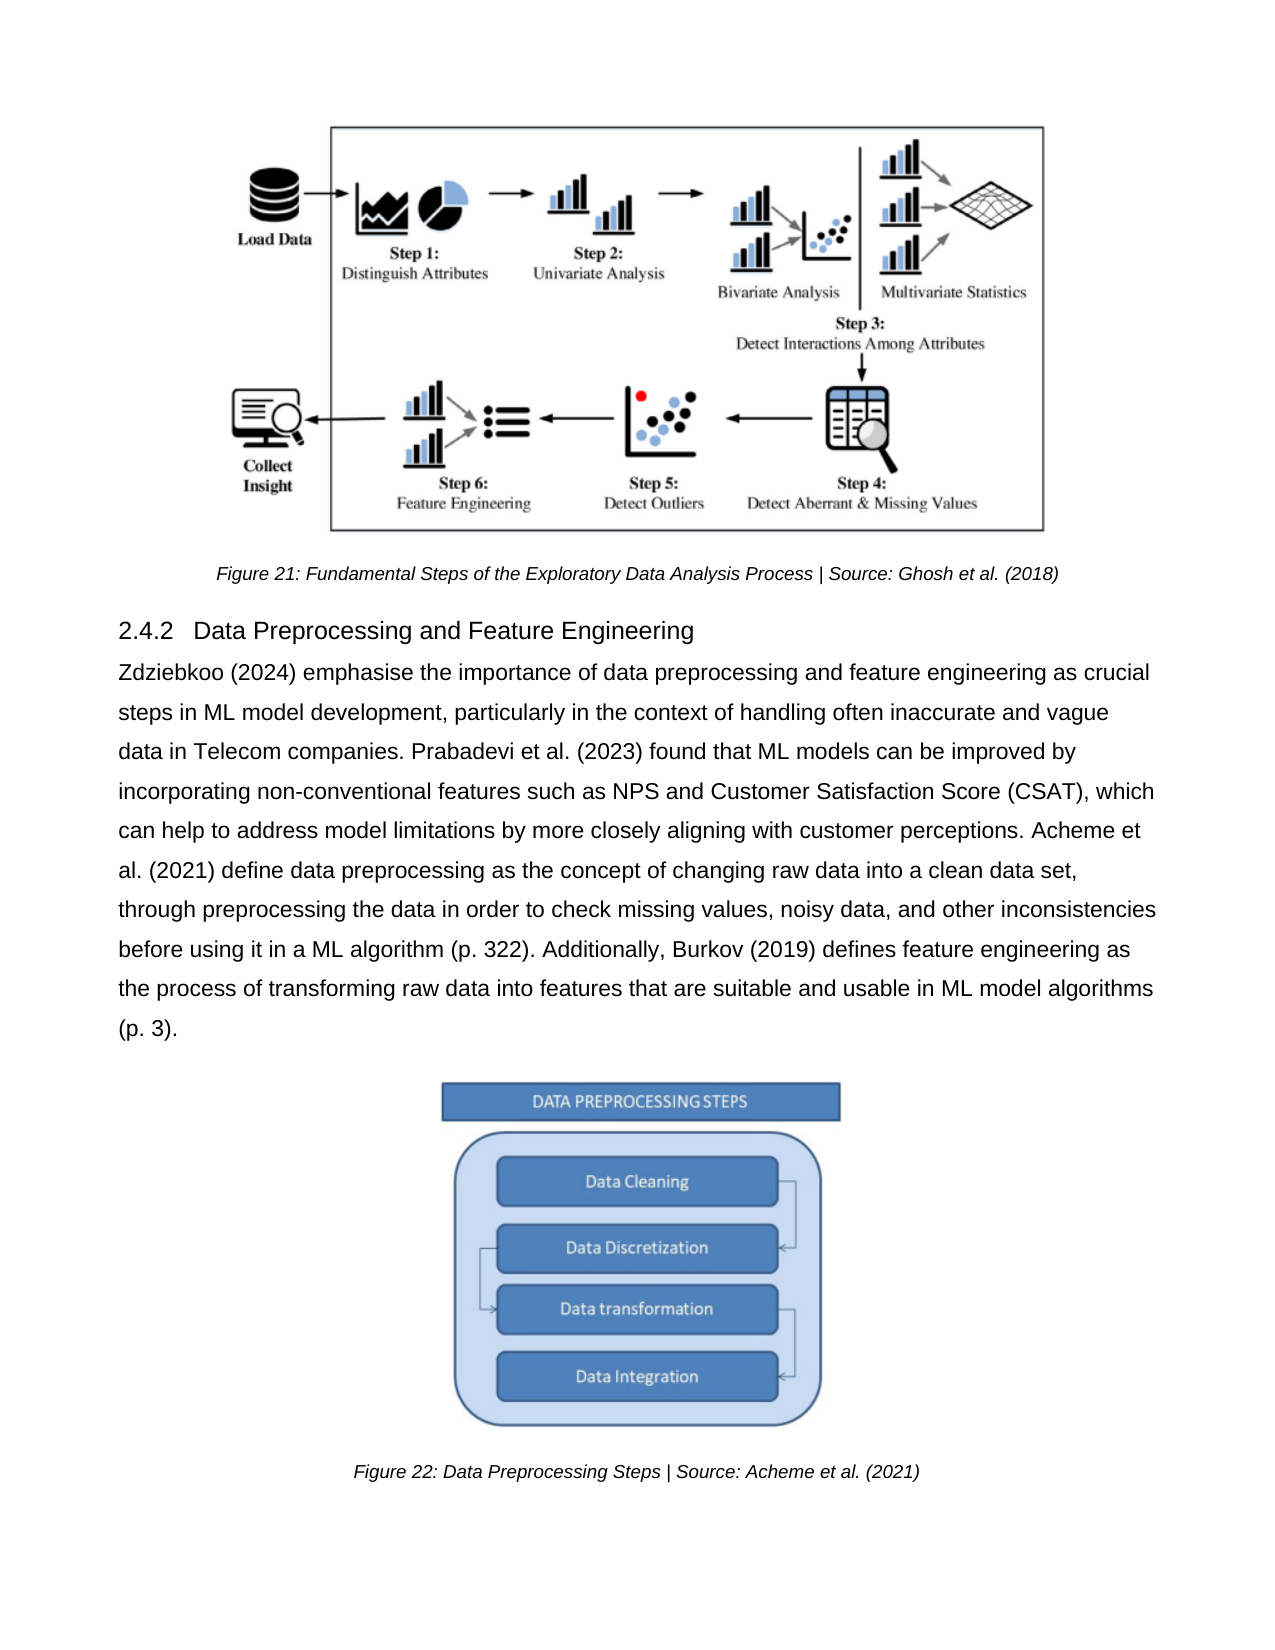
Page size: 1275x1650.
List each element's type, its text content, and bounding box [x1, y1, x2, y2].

text Zdziebkoo (2024) emphasise the importance of data preprocessing and feature engineering as crucial steps in ML model development, particularly in the context of handling often inaccurate and vague data in Telecom companies. Prabadevi et al. (2023) found that ML models can be improved by incorporating non-conventional features such as NPS and Customer Satisfaction Score (CSAT), which can help to address model limitations by more closely aligning with customer perceptions. Acheme et al. (2021) define data preprocessing as the concept of changing raw data into a clean data set, through preprocessing the data in order to check missing values, noisy data, and other inconsistencies before using it in a ML algorithm (p. 322). Additionally, Burkov (2019) defines feature engineering as the process of transforming raw data into features that are suitable and usable in ML model algorithms (p. 3). [118, 659, 1157, 1041]
picture [423, 1070, 852, 1431]
picture [229, 118, 1046, 534]
subtitle Data Preprocessing and Feature Engineering [118, 616, 1157, 645]
